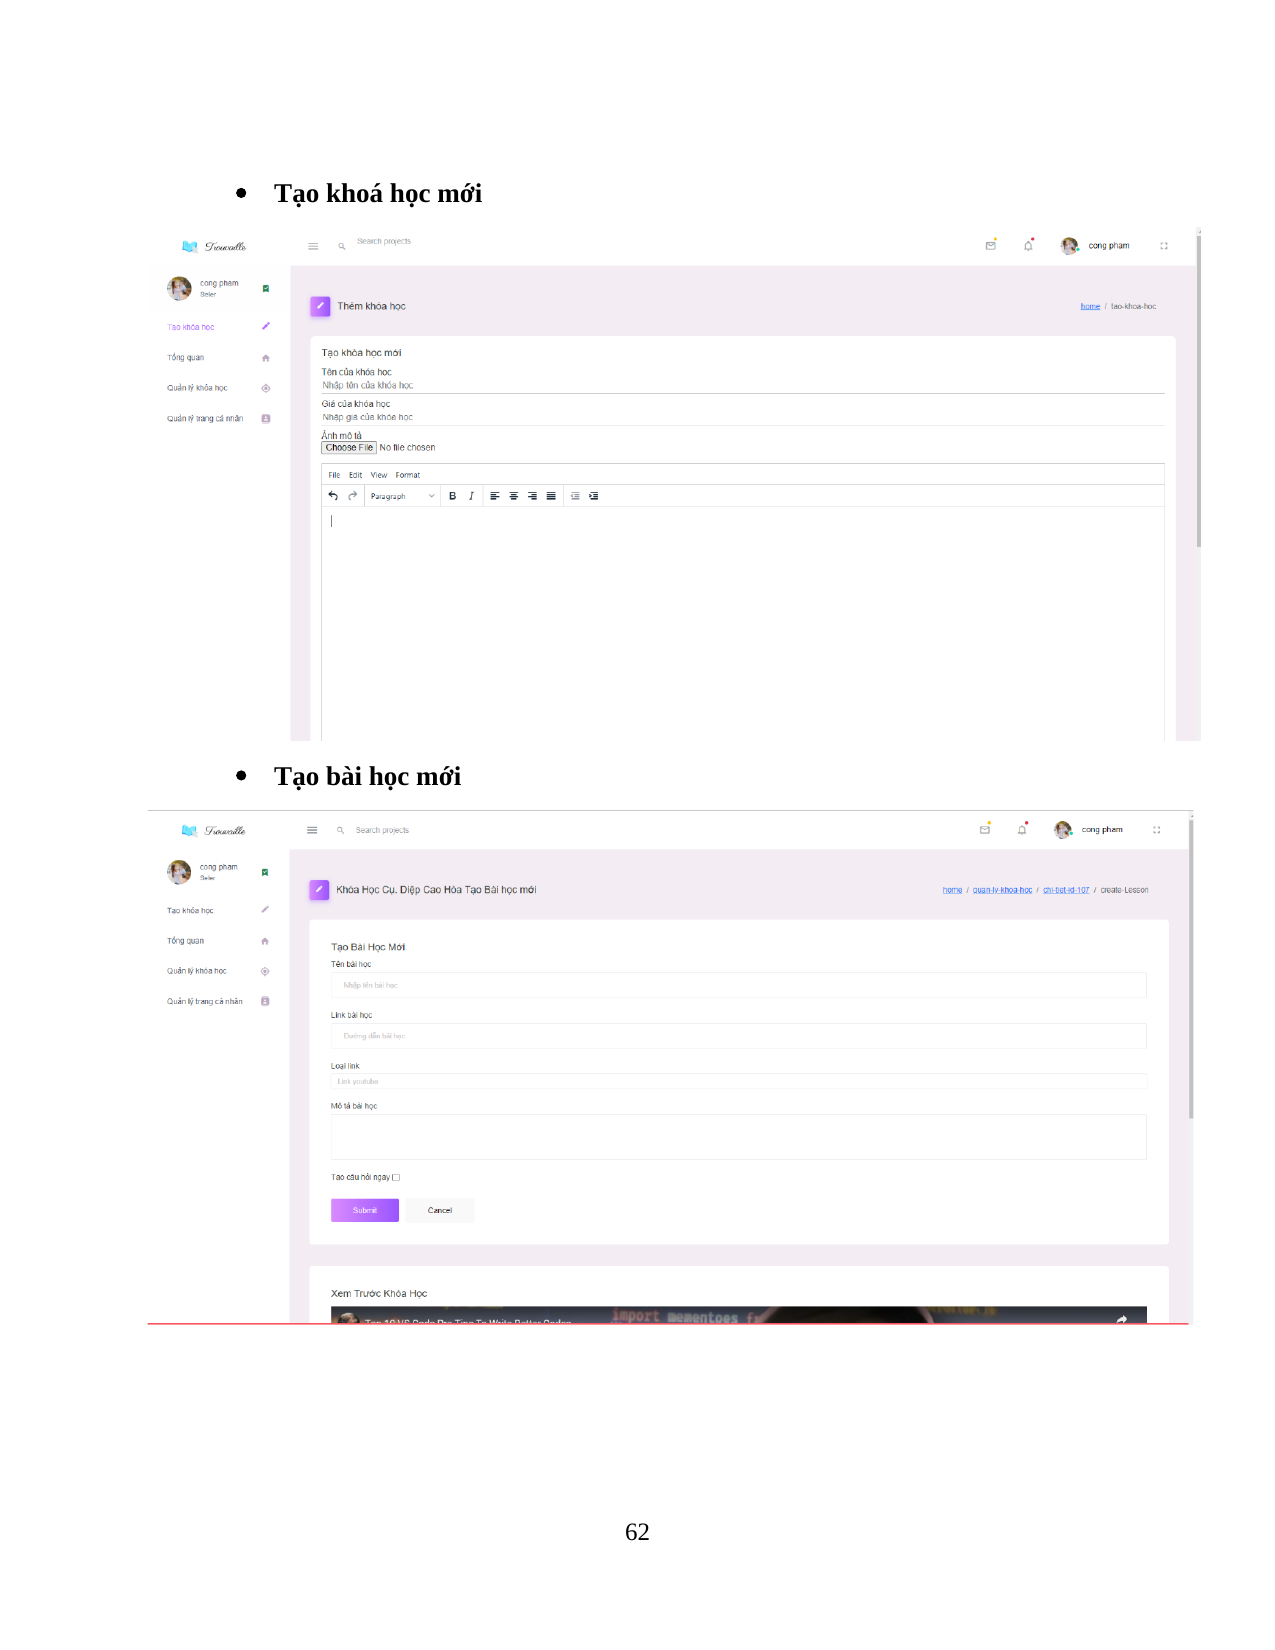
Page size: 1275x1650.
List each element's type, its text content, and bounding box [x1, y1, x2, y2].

list Tạo bài học mới [236, 760, 1127, 791]
list Tạo khoá học mới [236, 177, 1127, 208]
picture [147, 810, 1194, 1325]
picture [147, 227, 1201, 741]
